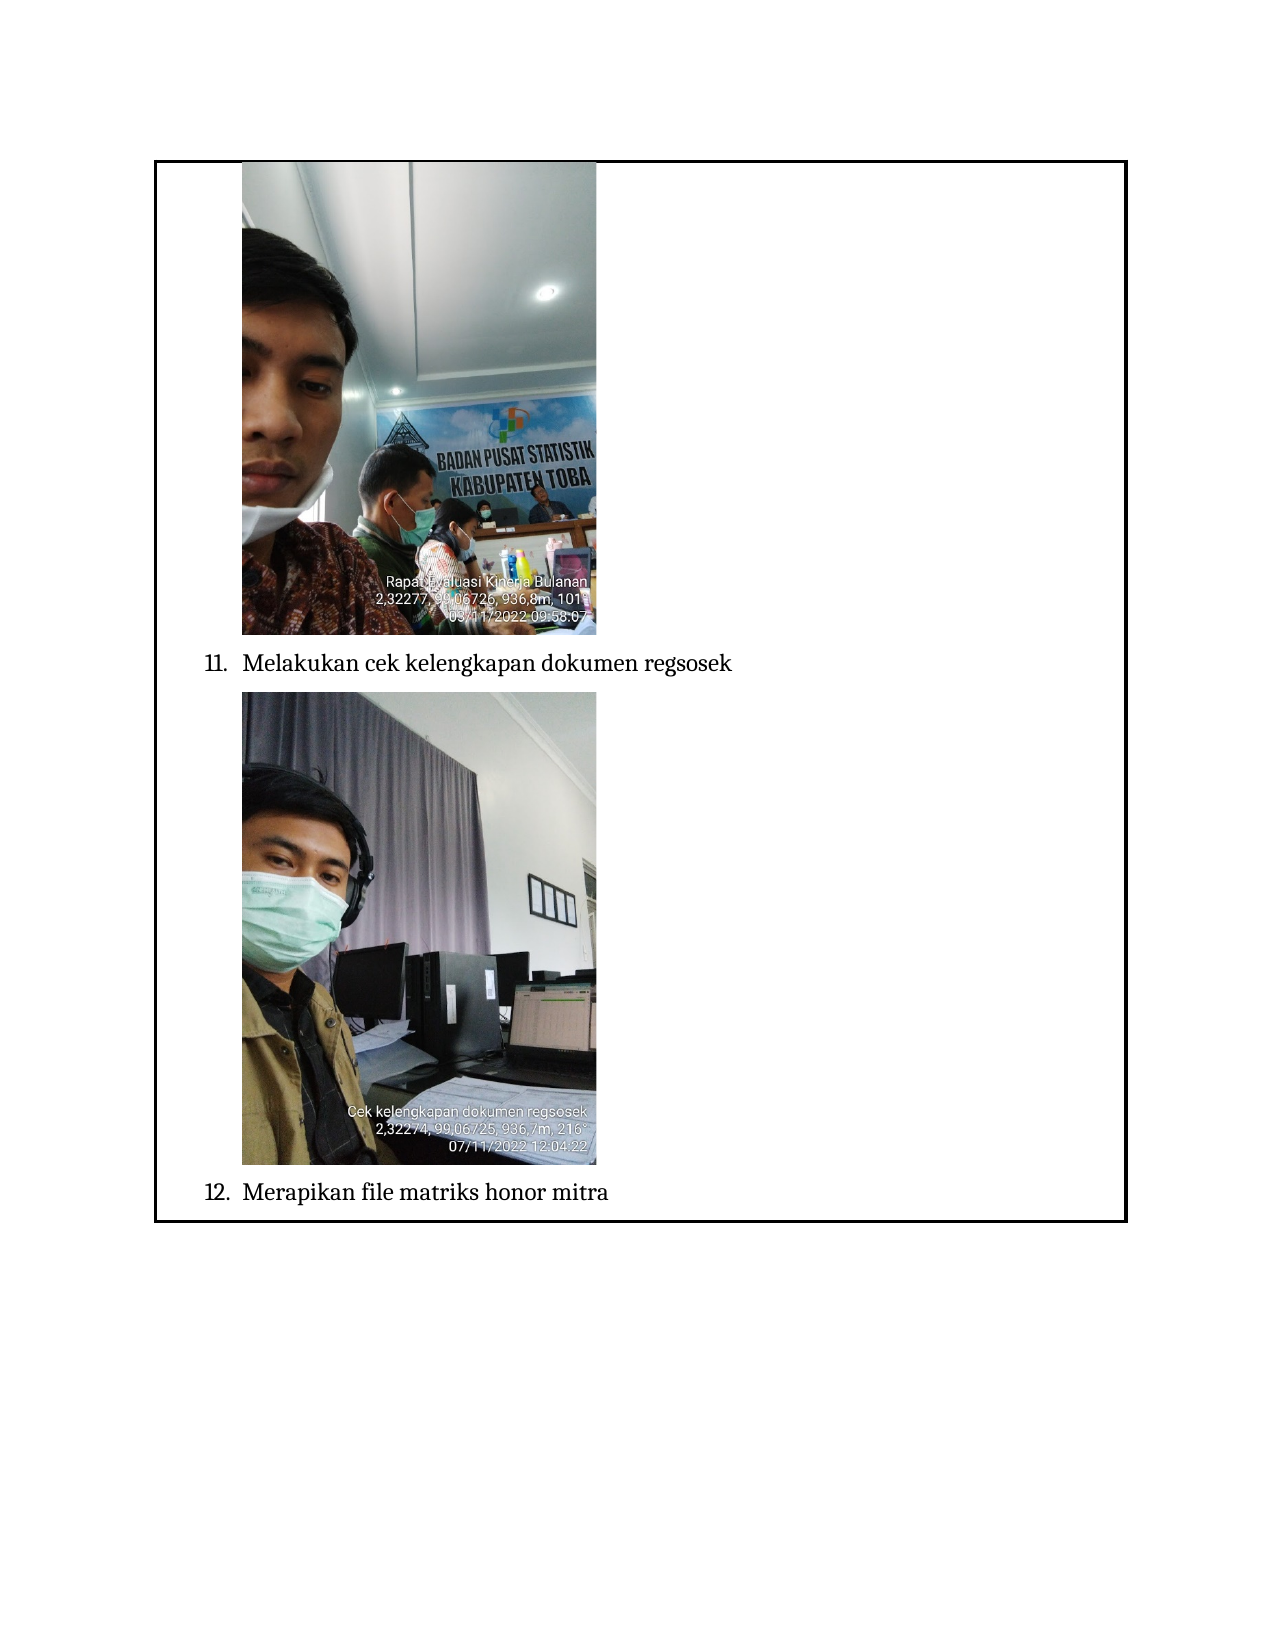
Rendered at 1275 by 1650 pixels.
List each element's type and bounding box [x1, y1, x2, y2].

picture [242, 162, 597, 635]
picture [242, 692, 597, 1165]
table_cell [157, 163, 1124, 1220]
